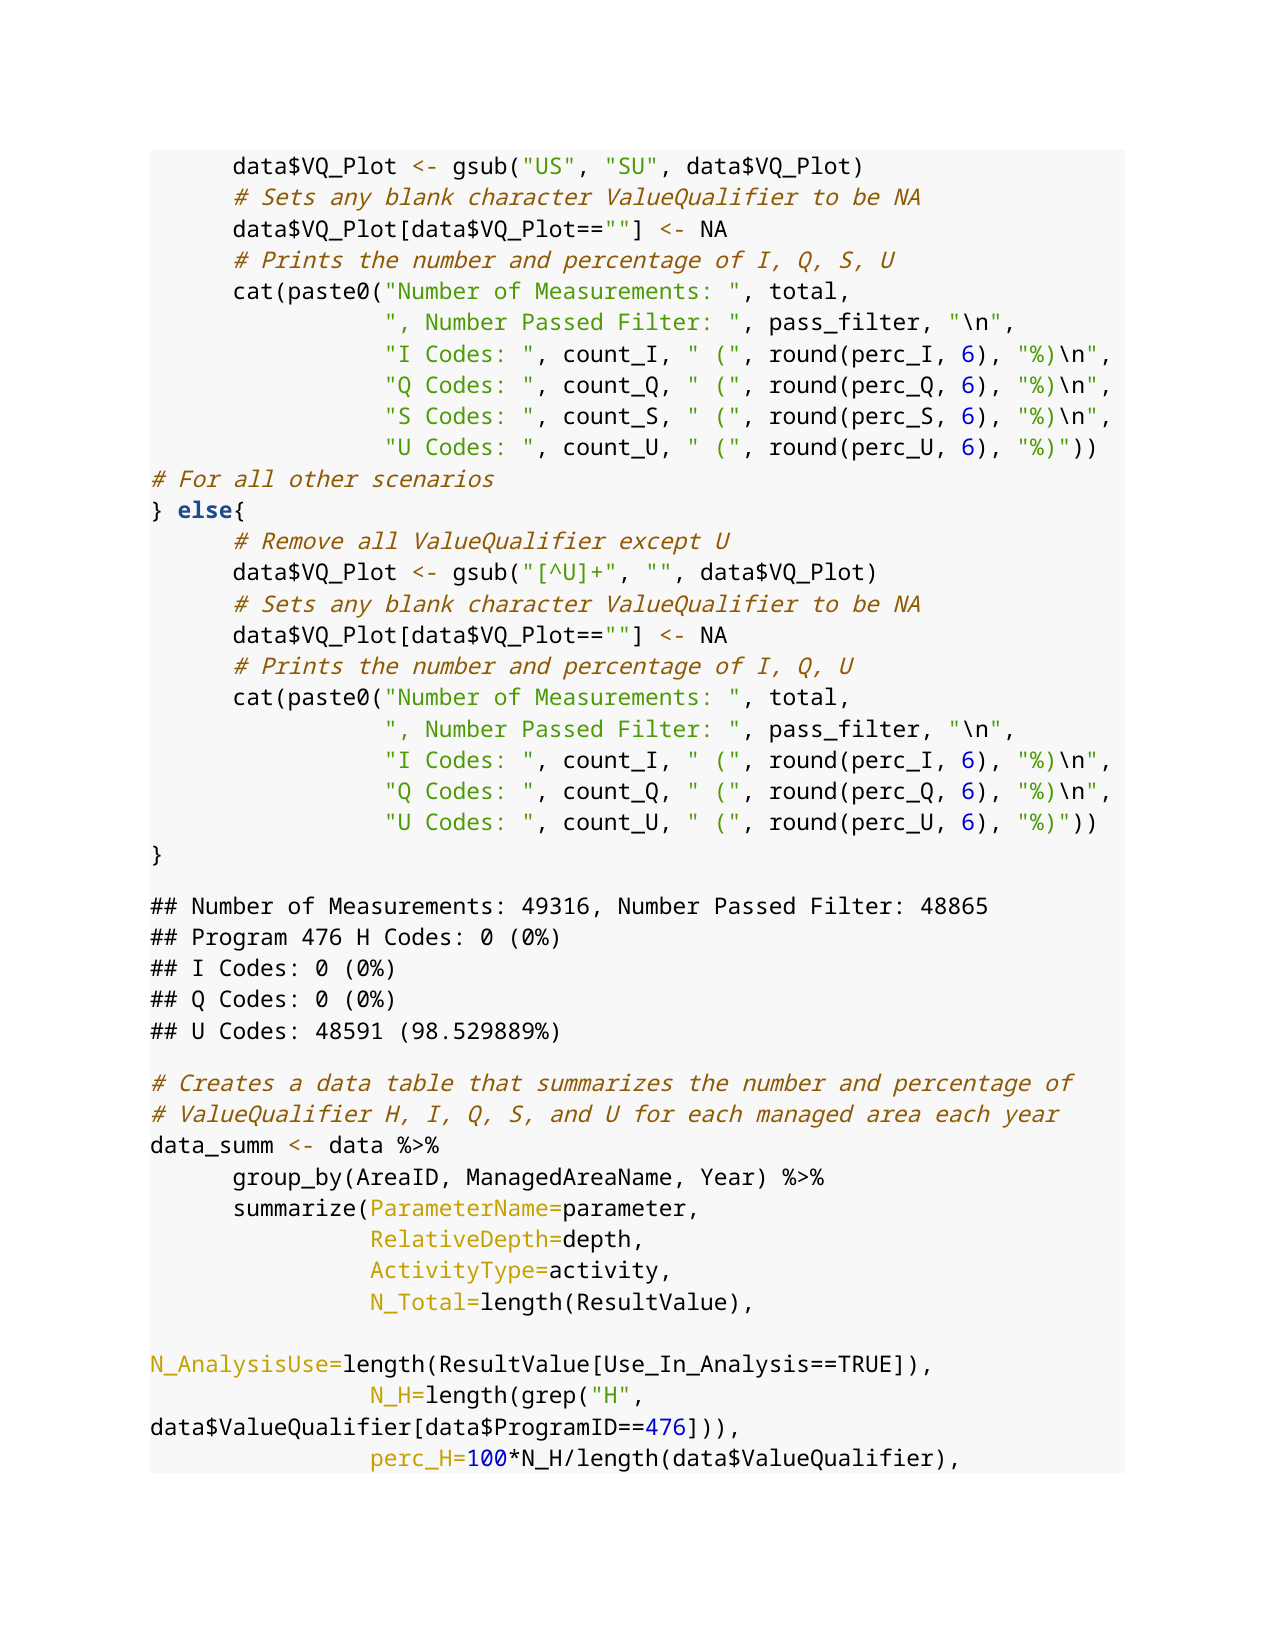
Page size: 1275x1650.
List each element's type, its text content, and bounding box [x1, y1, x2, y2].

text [150, 150, 1125, 869]
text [150, 1067, 1125, 1473]
text ## Number of Measurements: 49316, Number Passed Filter: 48865 ## Program 476 H Codes: 0 (0%) ## I Codes: 0 (0%) ## Q Codes: 0 (0%) ## U Codes: 48591 (98.529889%) [150, 889, 1125, 1046]
